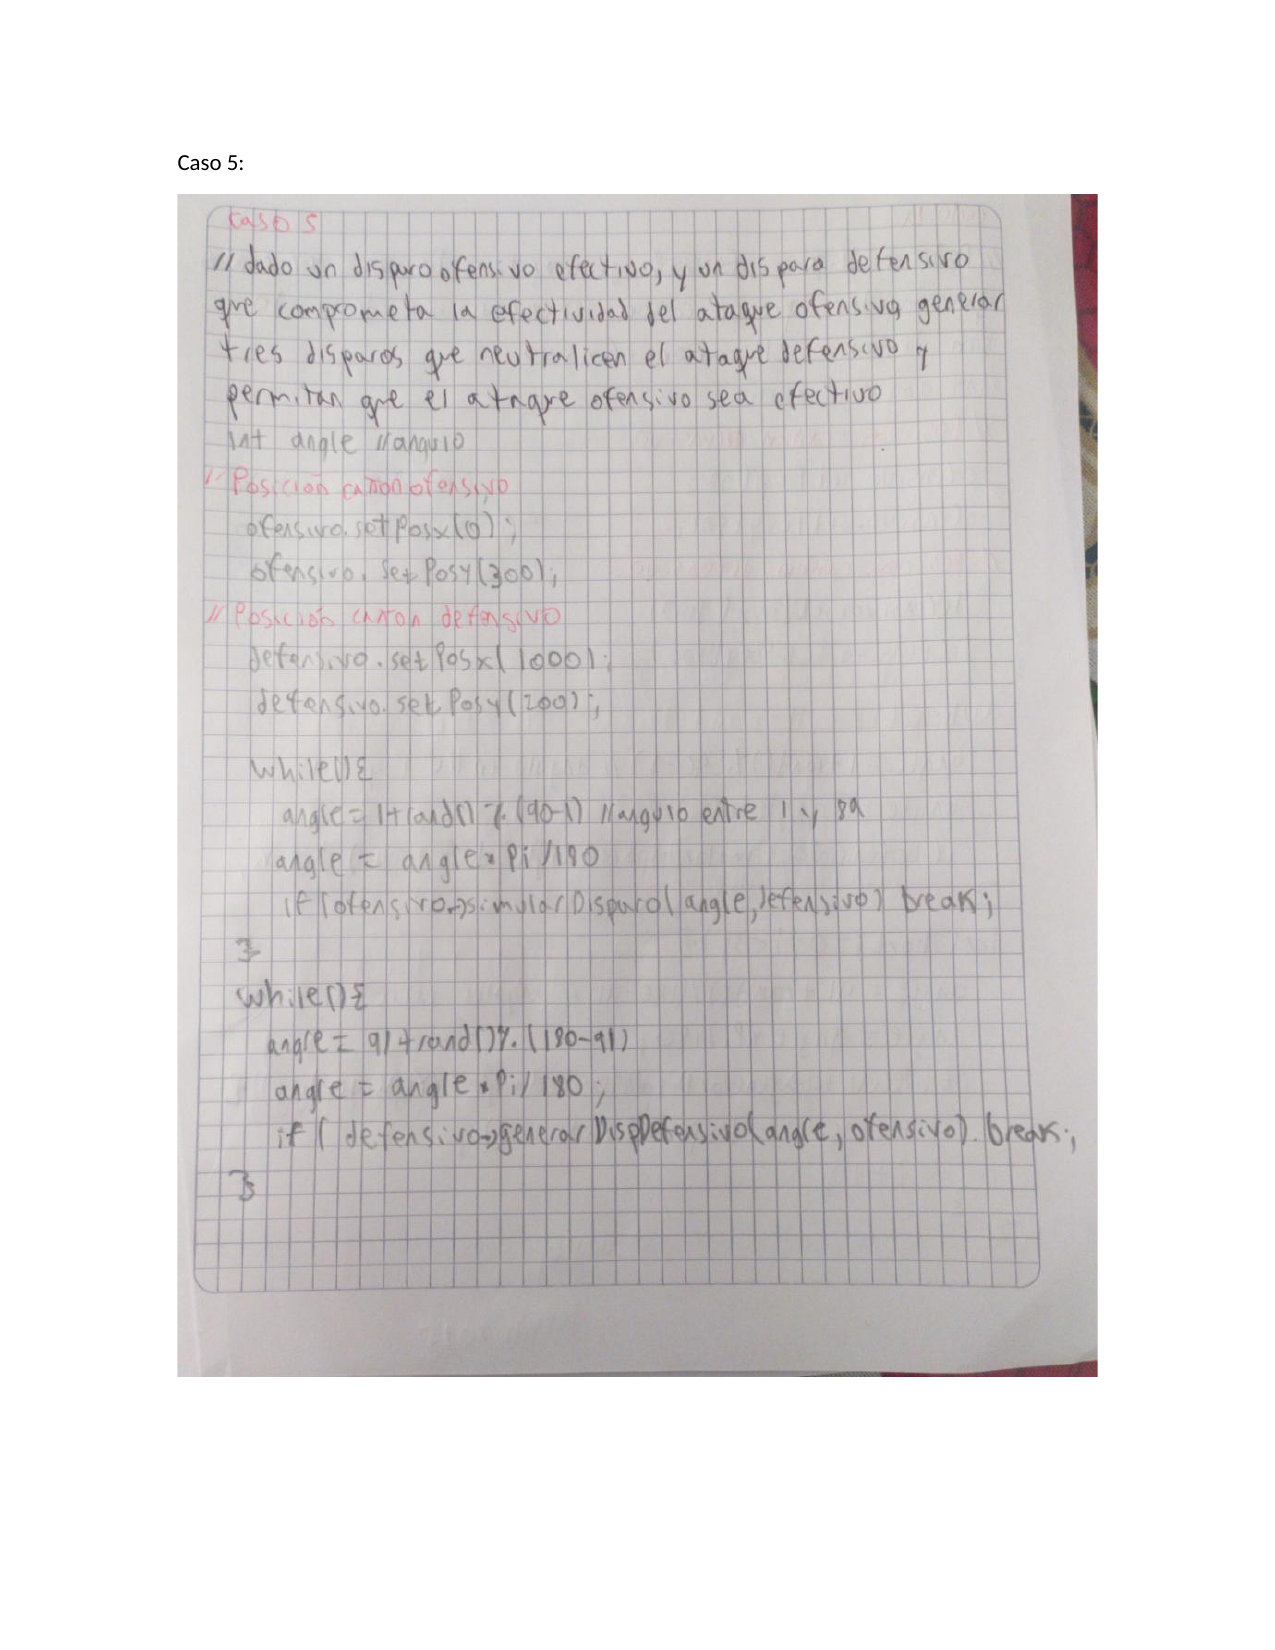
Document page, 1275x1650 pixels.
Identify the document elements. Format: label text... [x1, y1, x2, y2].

text Caso 5: [177, 148, 1098, 176]
picture [177, 194, 1098, 1377]
